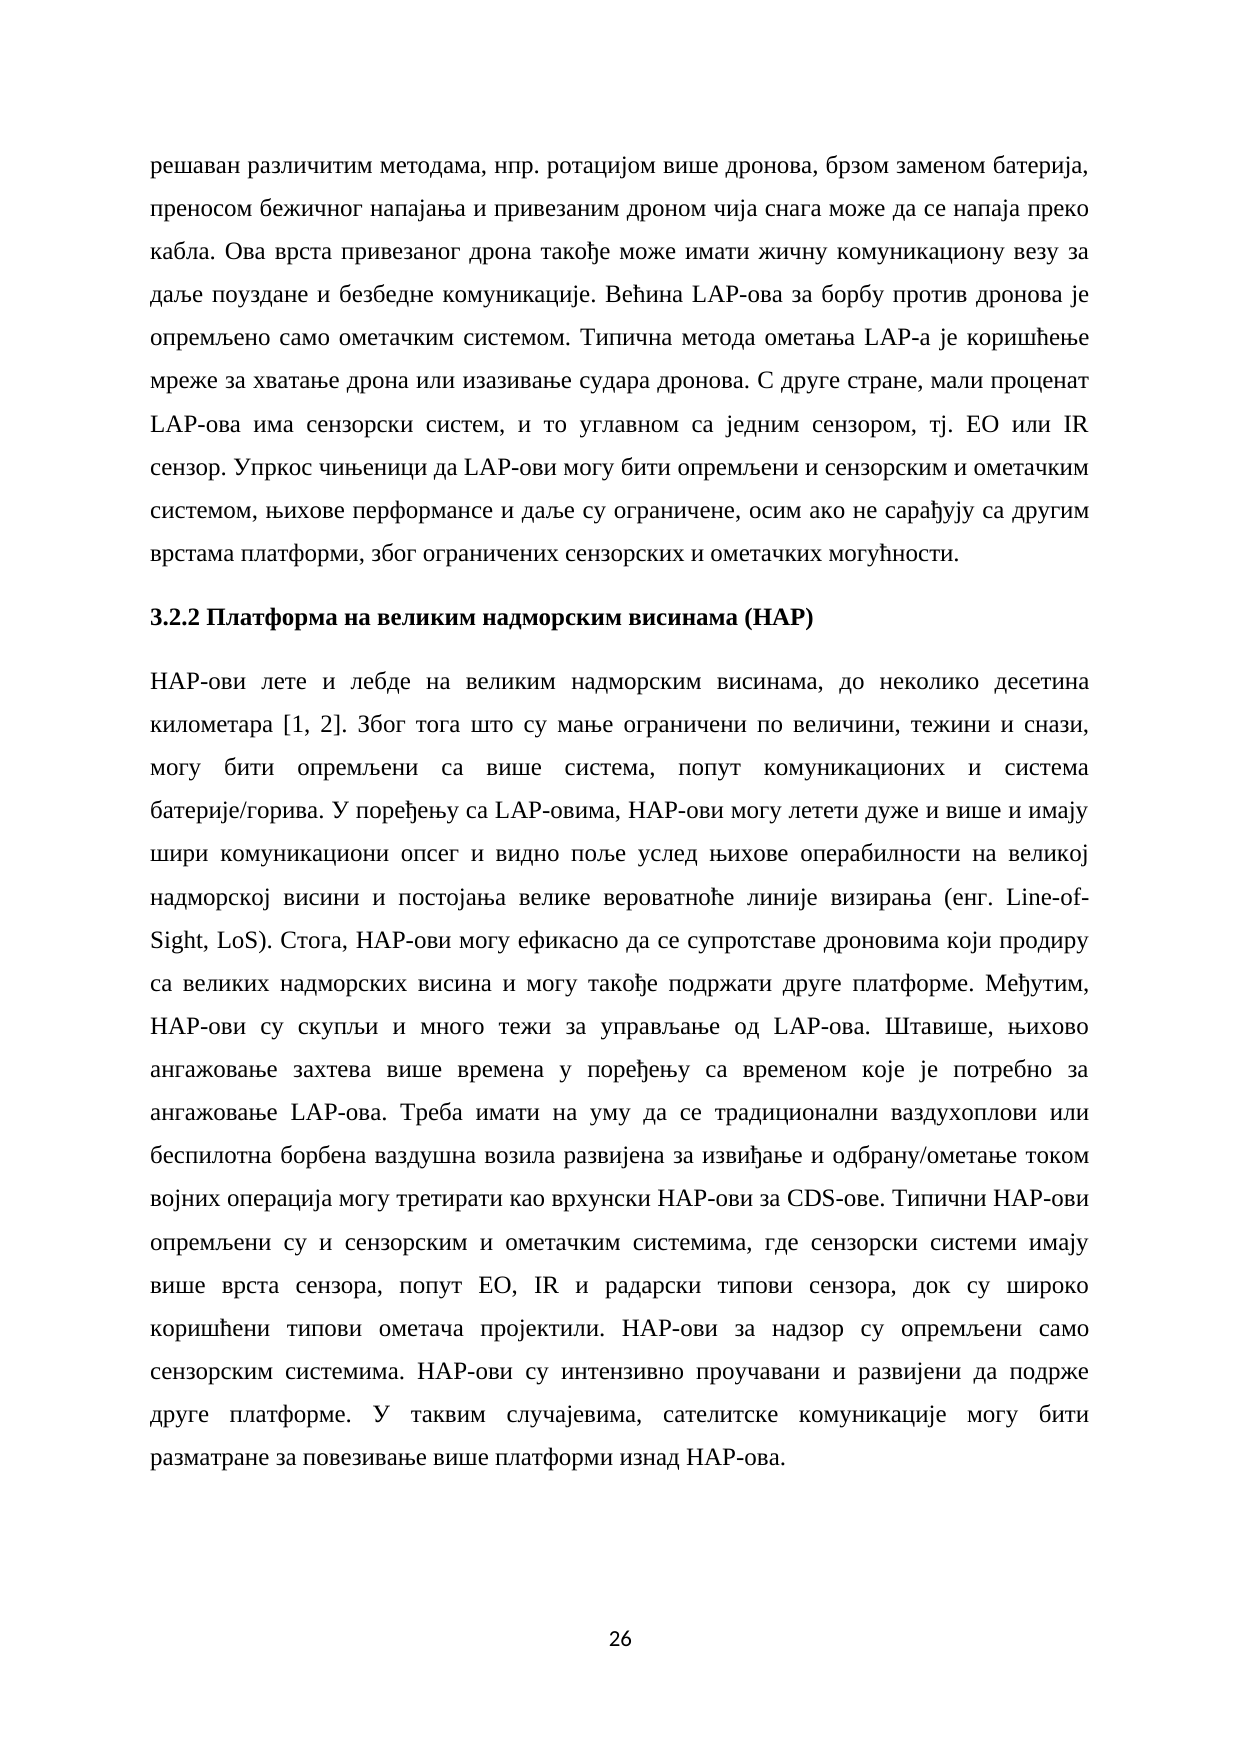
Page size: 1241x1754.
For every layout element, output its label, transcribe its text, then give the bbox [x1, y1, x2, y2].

subtitle 3.2.2 Платформа на великим надморским висинама (HAP) [150, 602, 1090, 631]
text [150, 150, 1090, 567]
text HAP-ови лете и лебде на великим надморским висинама, до неколико десетина километара [1, 2]. Због тога што су мање ограничени по величини, тежини и снази, могу бити опремљени са више система, попут комуникационих и система батерије/горива. У поређењу са LAP-овима, HAP-ови могу летети дуже и више и имају шири комуникациони опсег и видно поље услед њихове операбилности на великој надморској висини и постојања велике вероватноће линије визирања (енг. Line-of-Sight, LoS). Стога, HAP-ови могу ефикасно да се супротставе дроновима који продиру са великих надморских висина и могу такође подржати друге платформе. Међутим, HAP-ови су скупљи и много тежи за управљање од LAP-ова. Штавише, њихово ангажовање захтева више времена у поређењу са временом које је потребно за ангажовање LAP-ова. Треба имати на уму да се традиционални ваздухоплови или беспилотна борбена ваздушна возила развијена за извиђање и одбрану/ометање током војних операција могу третирати као врхунски HAP-ови за CDS-ове. Типични HAP-ови опремљени су и сензорским и ометачким системима, где сензорски системи имају више врста сензора, попут EO, IR и радарски типови сензора, док су широко коришћени типови ометача пројектили. HAP-ови за надзор су опремљени само сензорским системима. HAP-ови су интензивно проучавани и развијени да подрже друге платформе. У таквим случајевима, сателитске комуникације могу бити разматране за повезивање више платформи изнад HAP-ова. [150, 666, 1090, 1471]
